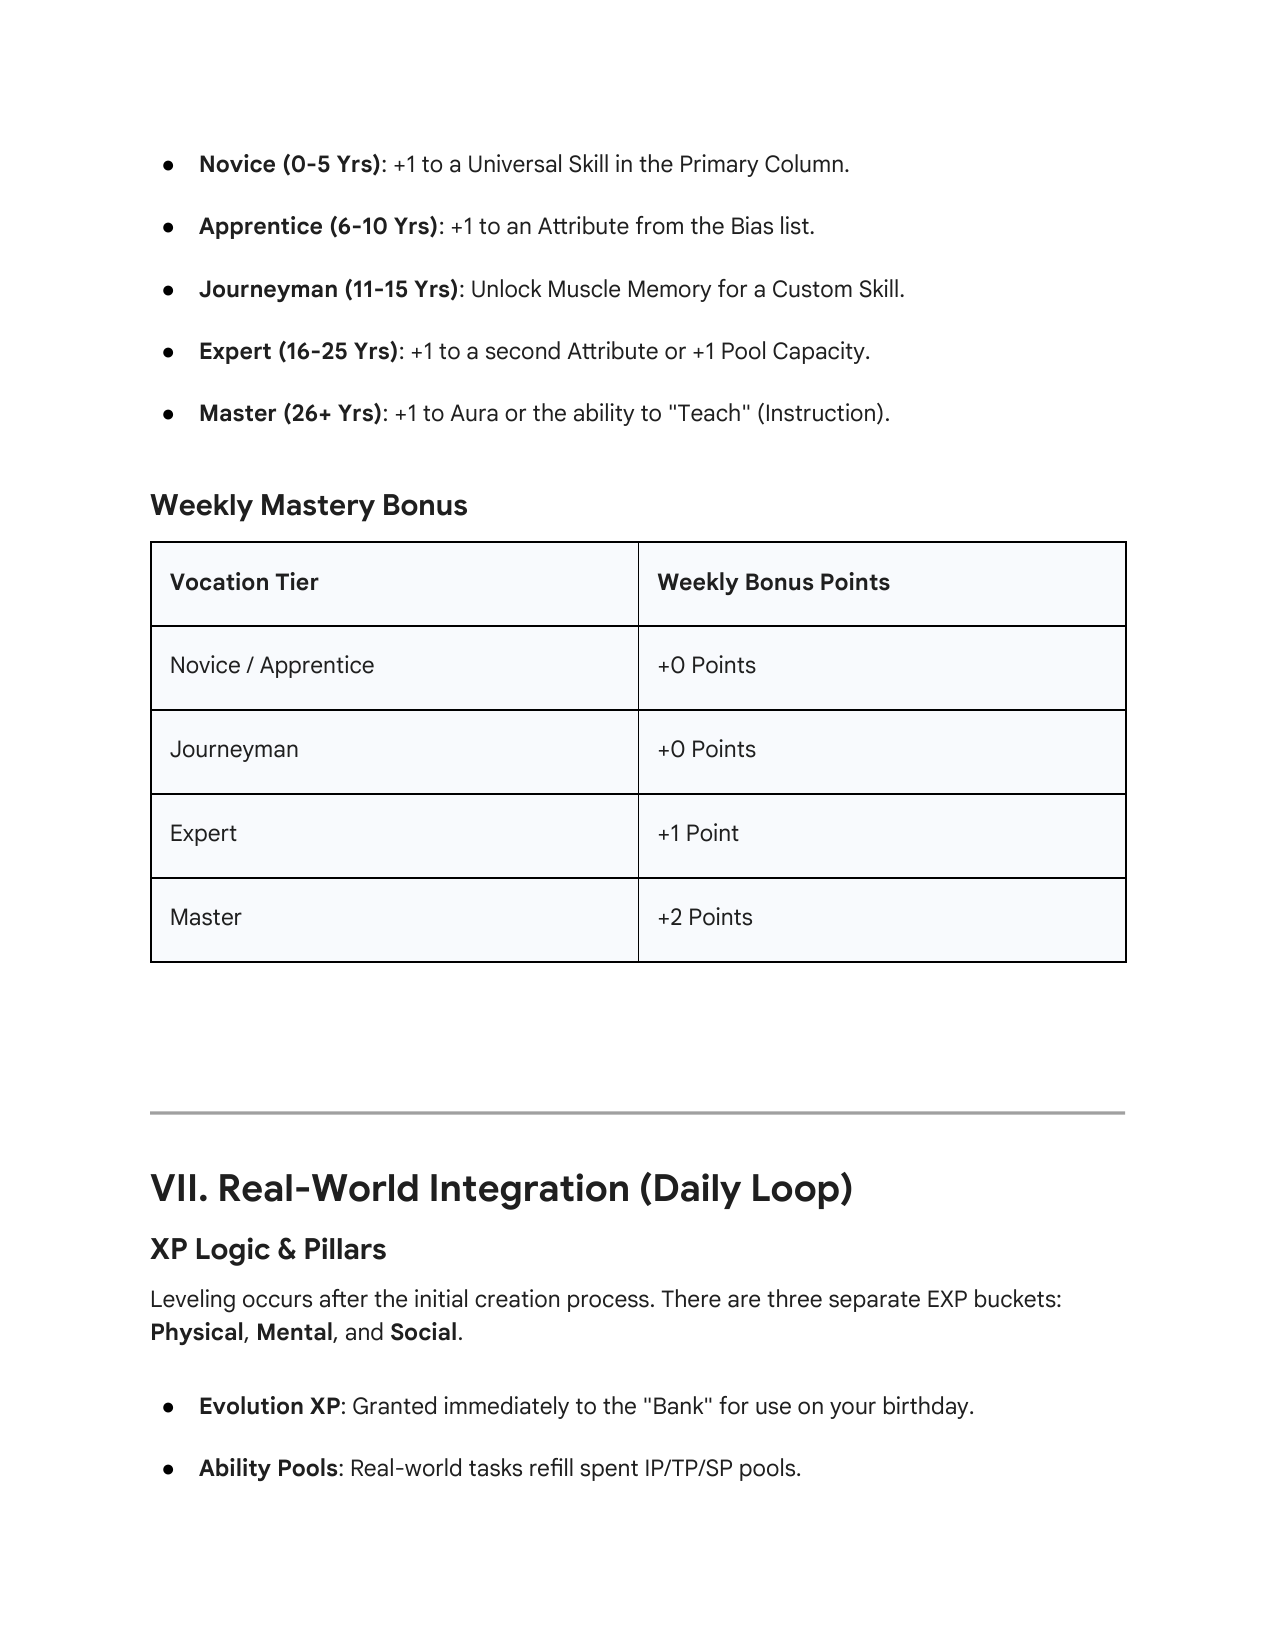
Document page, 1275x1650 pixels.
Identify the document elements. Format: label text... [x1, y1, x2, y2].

table_cell +2 Points [639, 879, 1125, 961]
subtitle XP Logic & Pillars [150, 1231, 1125, 1268]
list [161, 1454, 1125, 1483]
table_cell +0 Points [639, 711, 1125, 793]
list Evolution XP: Granted immediately to the "Bank" for use on your birthday. [161, 1392, 1125, 1451]
table_header Weekly Bonus Points [639, 543, 1125, 625]
table_cell Novice / Apprentice [152, 627, 638, 709]
subtitle Weekly Mastery Bonus [150, 487, 1125, 523]
list Journeyman (11-15 Yrs): Unlock Muscle Memory for a Custom Skill. [161, 275, 1125, 333]
table_cell Journeyman [152, 711, 638, 793]
table_header Vocation Tier [152, 543, 638, 625]
list Apprentice (6-10 Yrs): +1 to an Attribute from the Bias list. [161, 212, 1125, 271]
table_cell +1 Point [639, 795, 1125, 877]
list Novice (0-5 Yrs): +1 to a Universal Skill in the Primary Column. [161, 150, 1125, 209]
table_cell Expert [152, 795, 638, 877]
list Master (26+ Yrs): +1 to Aura or the ability to "Teach" (Instruction). [161, 399, 1125, 458]
list Expert (16-25 Yrs): +1 to a second Attribute or +1 Pool Capacity. [161, 337, 1125, 396]
table_cell +0 Points [639, 627, 1125, 709]
subtitle VII. Real-World Integration (Daily Loop) [150, 1115, 1125, 1212]
table_cell Master [152, 879, 638, 961]
text Leveling occurs after the initial creation process. There are three separate EXP buckets: Physical, Mental, and Social. [150, 1285, 1125, 1347]
